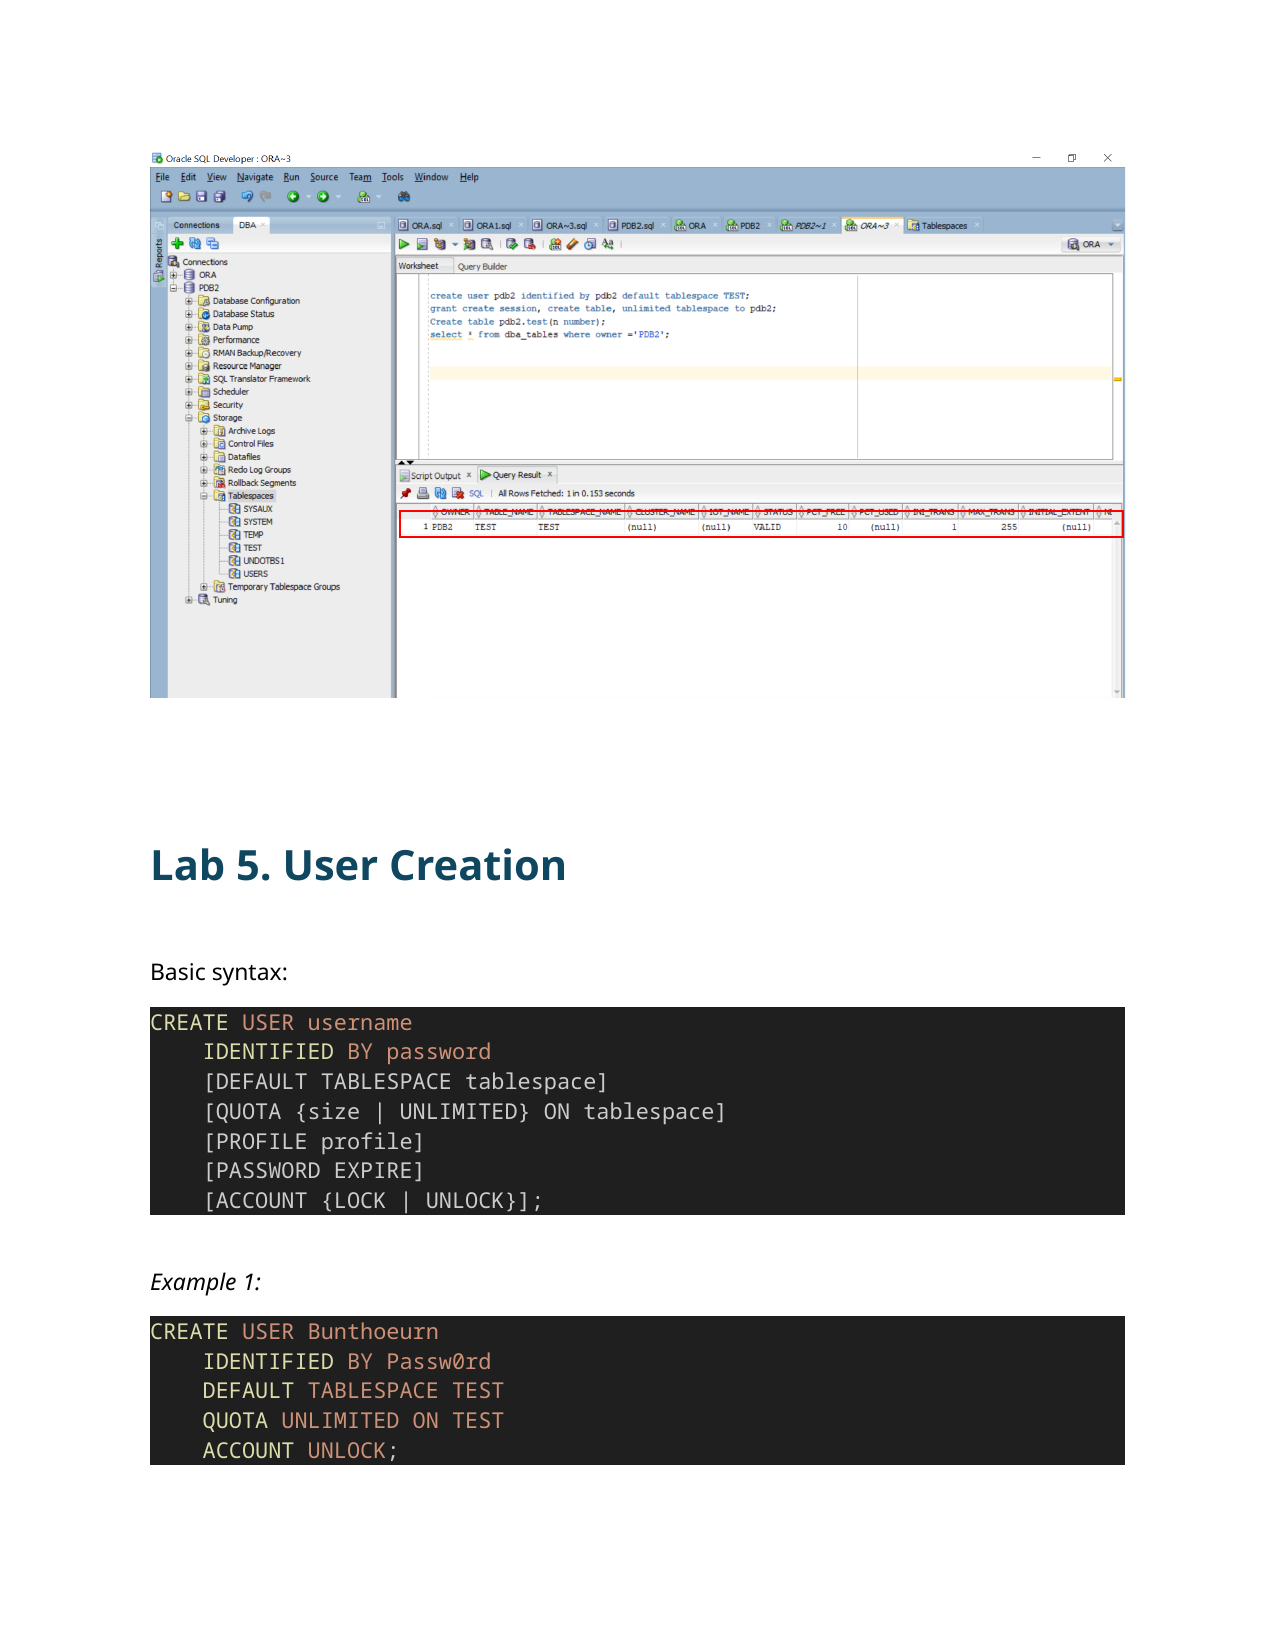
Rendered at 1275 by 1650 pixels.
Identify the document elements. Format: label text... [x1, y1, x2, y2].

text CREATE USER username [150, 1007, 1125, 1036]
text Example 1: [150, 1266, 1125, 1297]
text IDENTIFIED BY password [150, 1036, 1125, 1066]
text [ACCOUNT {LOCK | UNLOCK}]; [150, 1185, 1125, 1215]
text [QUOTA {size | UNLIMITED} ON tablespace] [150, 1096, 1125, 1126]
text [DEFAULT TABLESPACE tablespace] [150, 1066, 1125, 1096]
text DEFAULT TABLESPACE TEST [150, 1376, 1125, 1405]
picture [150, 150, 1125, 698]
text QUOTA UNLIMITED ON TEST [150, 1405, 1125, 1435]
text ACCOUNT UNLOCK; [150, 1435, 1125, 1465]
subtitle Lab 5. User Creation [150, 836, 1125, 893]
text IDENTIFIED BY Passw0rd [150, 1346, 1125, 1376]
text [PROFILE profile] [150, 1126, 1125, 1156]
text [PASSWORD EXPIRE] [150, 1156, 1125, 1185]
text CREATE USER Bunthoeurn [150, 1316, 1125, 1346]
text Basic syntax: [150, 956, 1125, 987]
